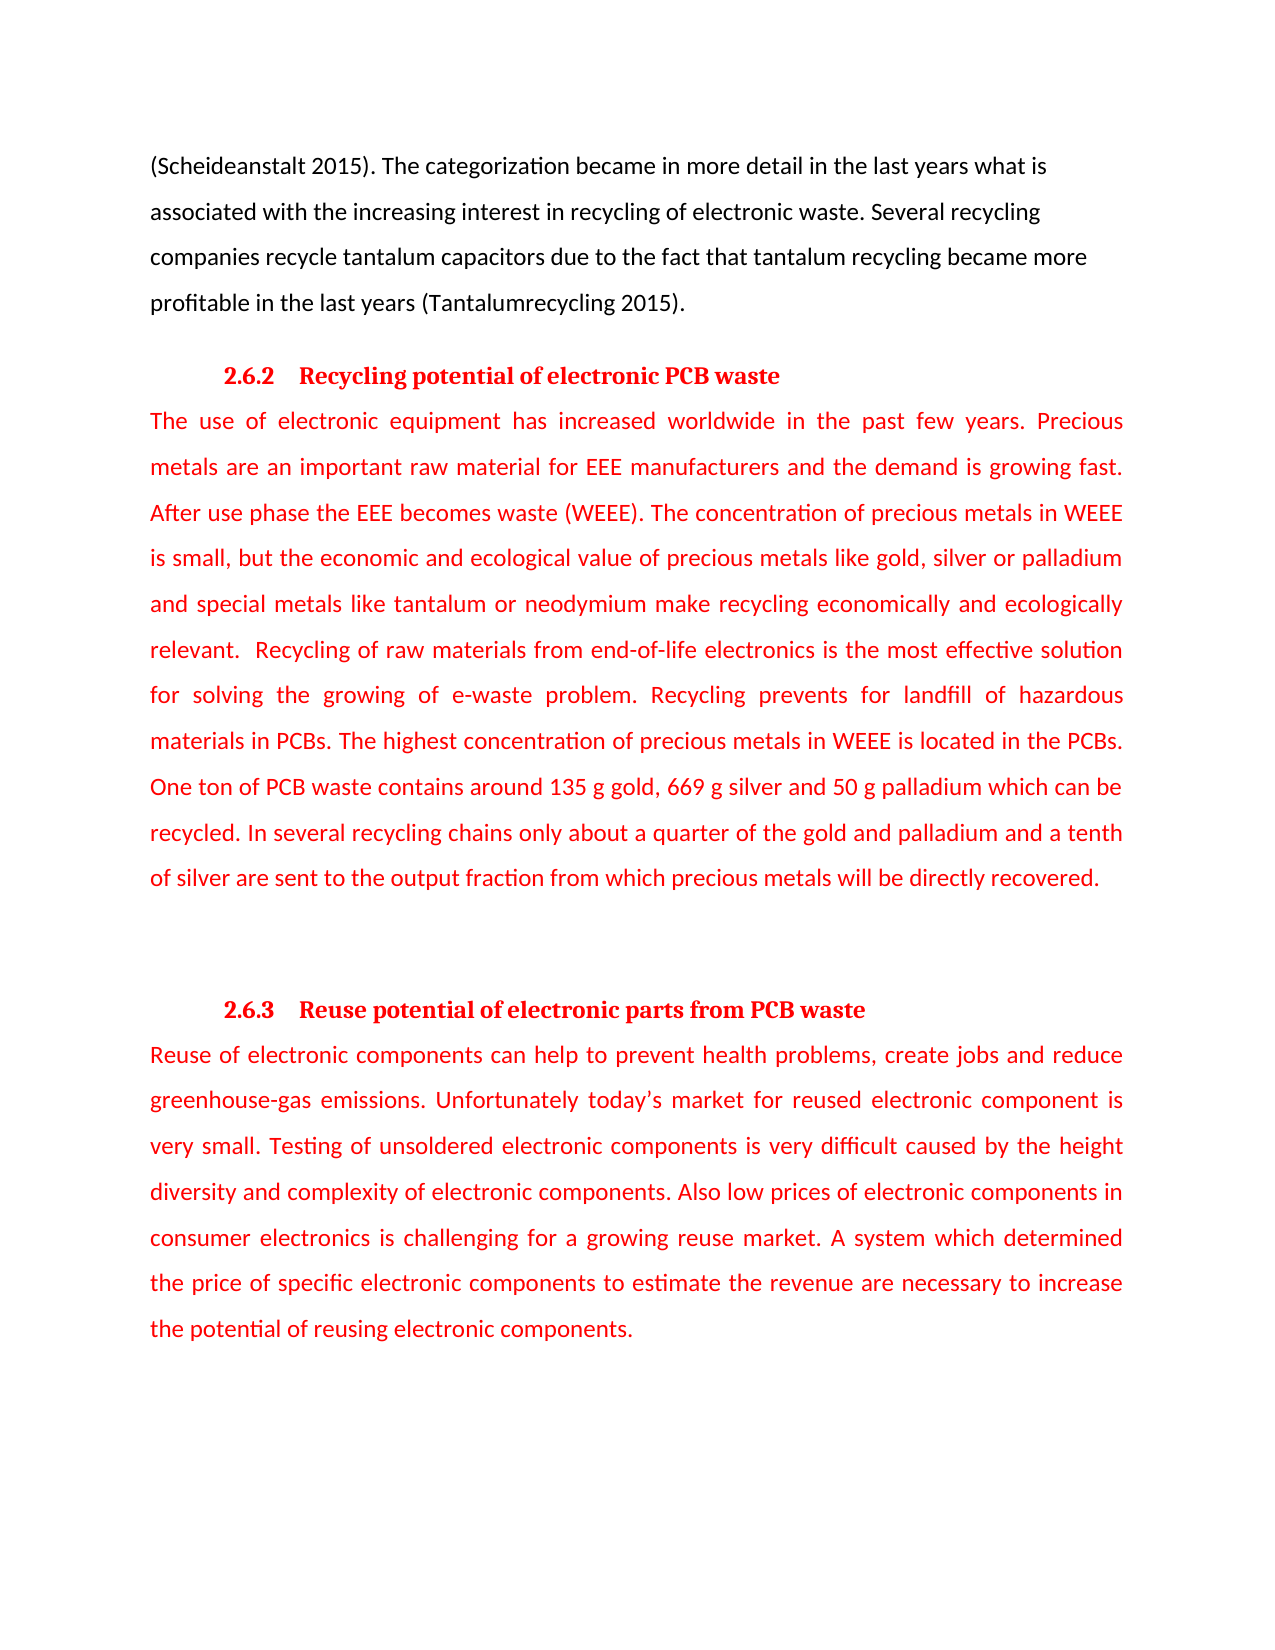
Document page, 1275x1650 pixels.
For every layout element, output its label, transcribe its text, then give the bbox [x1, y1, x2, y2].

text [150, 150, 1125, 318]
text The use of electronic equipment has increased worldwide in the past few years. Precious metals are an important raw material for EEE manufacturers and the demand is growing fast. After use phase the EEE becomes waste (WEEE). The concentration of precious metals in WEEE is small, but the economic and ecological value of precious metals like gold, silver or palladium and special metals like tantalum or neodymium make recycling economically and ecologically relevant. Recycling of raw materials from end-of-life electronics is the most effective solution for solving the growing of e-waste problem. Recycling prevents for landfill of hazardous materials in PCBs. The highest concentration of precious metals in WEEE is located in the PCBs. One ton of PCB waste contains around 135 g gold, 669 g silver and 50 g palladium which can be recycled. In several recycling chains only about a quarter of the gold and palladium and a tenth of silver are sent to the output fraction from which precious metals will be directly recovered. [150, 405, 1125, 893]
text Reuse of electronic components can help to prevent health problems, create jobs and reduce greenhouse-gas emissions. Unfortunately today’s market for reused electronic component is very small. Testing of unsoldered electronic components is very difficult caused by the height diversity and complexity of electronic components. Also low prices of electronic components in consumer electronics is challenging for a growing reuse market. A system which determined the price of specific electronic components to estimate the revenue are necessary to increase the potential of reusing electronic components. [150, 1039, 1125, 1344]
subtitle Recycling potential of electronic PCB waste [224, 362, 1125, 391]
subtitle Reuse potential of electronic parts from PCB waste [224, 996, 1125, 1024]
